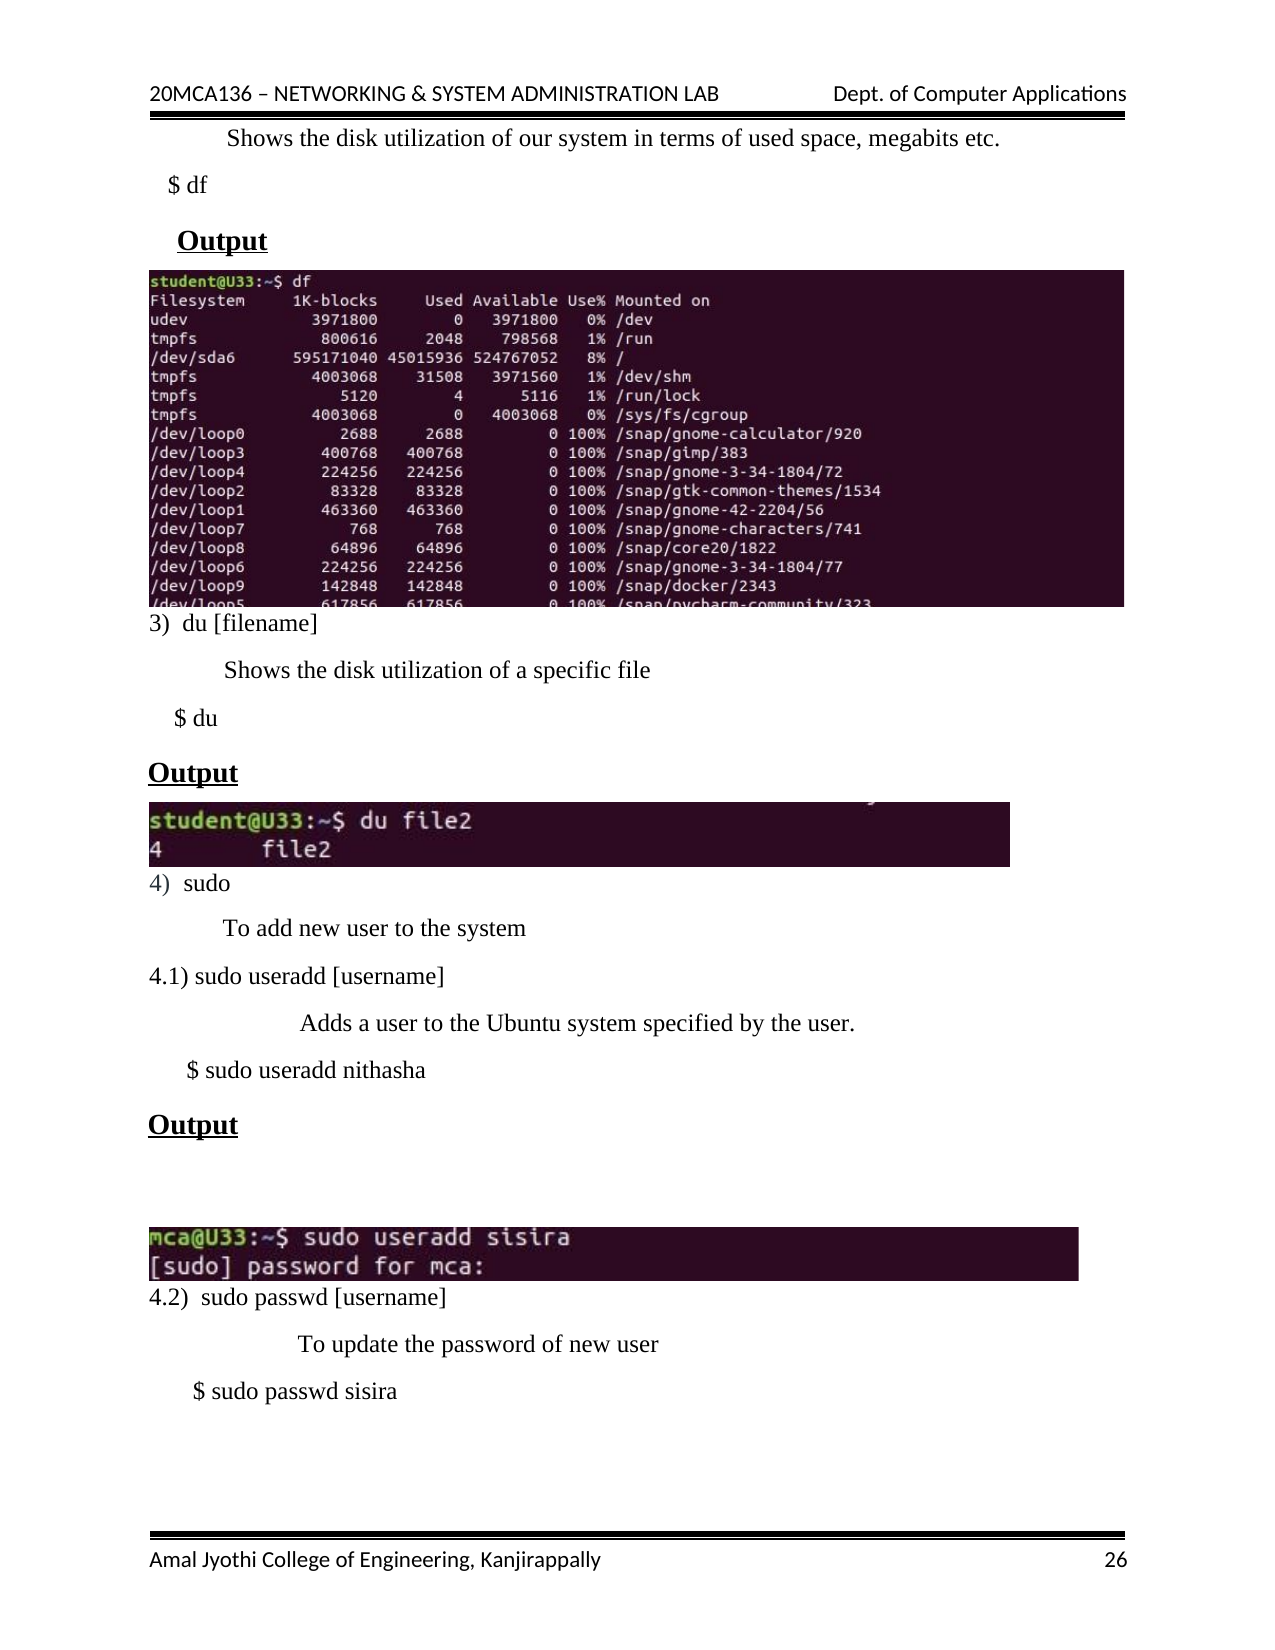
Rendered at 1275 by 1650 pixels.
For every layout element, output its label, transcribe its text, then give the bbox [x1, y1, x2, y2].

subtitle Output [147, 755, 1132, 789]
text $ df [149, 170, 1121, 199]
text 4.2) sudo passwd [username] [149, 1282, 1121, 1311]
picture [149, 270, 1125, 607]
picture [149, 1227, 1079, 1281]
text $ sudo passwd sisira [149, 1376, 1121, 1405]
list sudo [149, 868, 1121, 897]
text Shows the disk utilization of a specific file [149, 655, 1132, 684]
text 4.1) sudo useradd [username] [149, 961, 1121, 989]
picture [149, 802, 1010, 867]
text 3) du [filename] [149, 608, 1121, 637]
text $ sudo useradd nithasha [149, 1055, 1121, 1084]
text Adds a user to the Ubuntu system specified by the user. [149, 1008, 1132, 1037]
text To add new user to the system [149, 913, 1132, 942]
subtitle Output [147, 223, 1132, 256]
text $ du [149, 703, 1121, 731]
text To update the password of new user [149, 1329, 1132, 1358]
text Shows the disk utilization of our system in terms of used space, megabits etc. [149, 123, 1132, 152]
subtitle Output [147, 1107, 1132, 1141]
